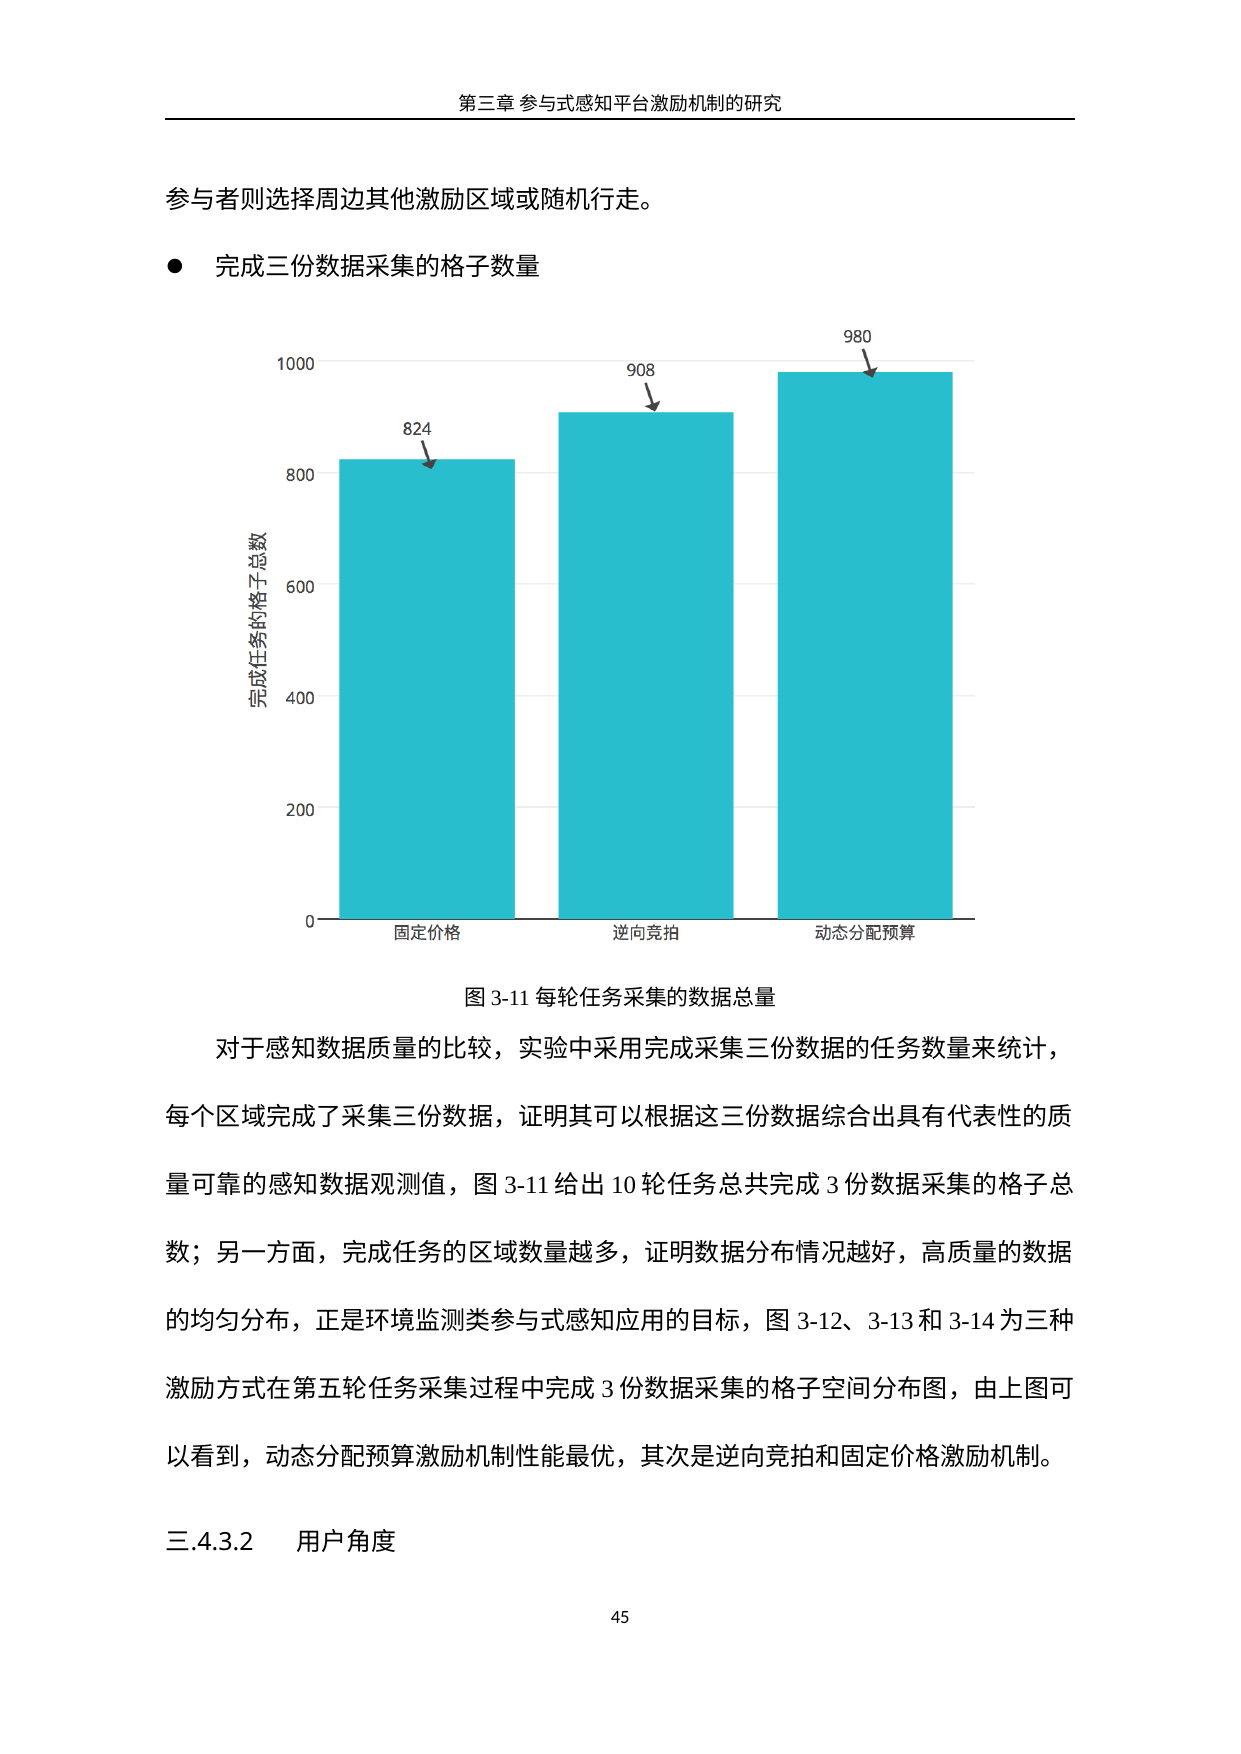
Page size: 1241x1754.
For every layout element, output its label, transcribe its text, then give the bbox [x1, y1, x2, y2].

text 图3-11 每轮任务采集的数据总量 [165, 979, 1075, 1013]
text 对于感知数据质量的比较，实验中采用完成采集三份数据的任务数量来统计，每个区域完成了采集三份数据，证明其可以根据这三份数据综合出具有代表性的质量可靠的感知数据观测值，图3-11给出10轮任务总共完成3份数据采集的格子总数；另一方面，完成任务的区域数量越多，证明数据分布情况越好，高质量的数据的均匀分布，正是环境监测类参与式感知应用的目标，图3-12、3-13和3-14为三种激励方式在第五轮任务采集过程中完成3份数据采集的格子空间分布图，由上图可以看到，动态分配预算激励机制性能最优，其次是逆向竞拍和固定价格激励机制。 [165, 1013, 1075, 1488]
text 用户角度 [165, 1505, 1075, 1573]
list 完成三份数据采集的格子数量 [165, 232, 1075, 300]
picture [232, 310, 1015, 969]
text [165, 164, 1075, 232]
